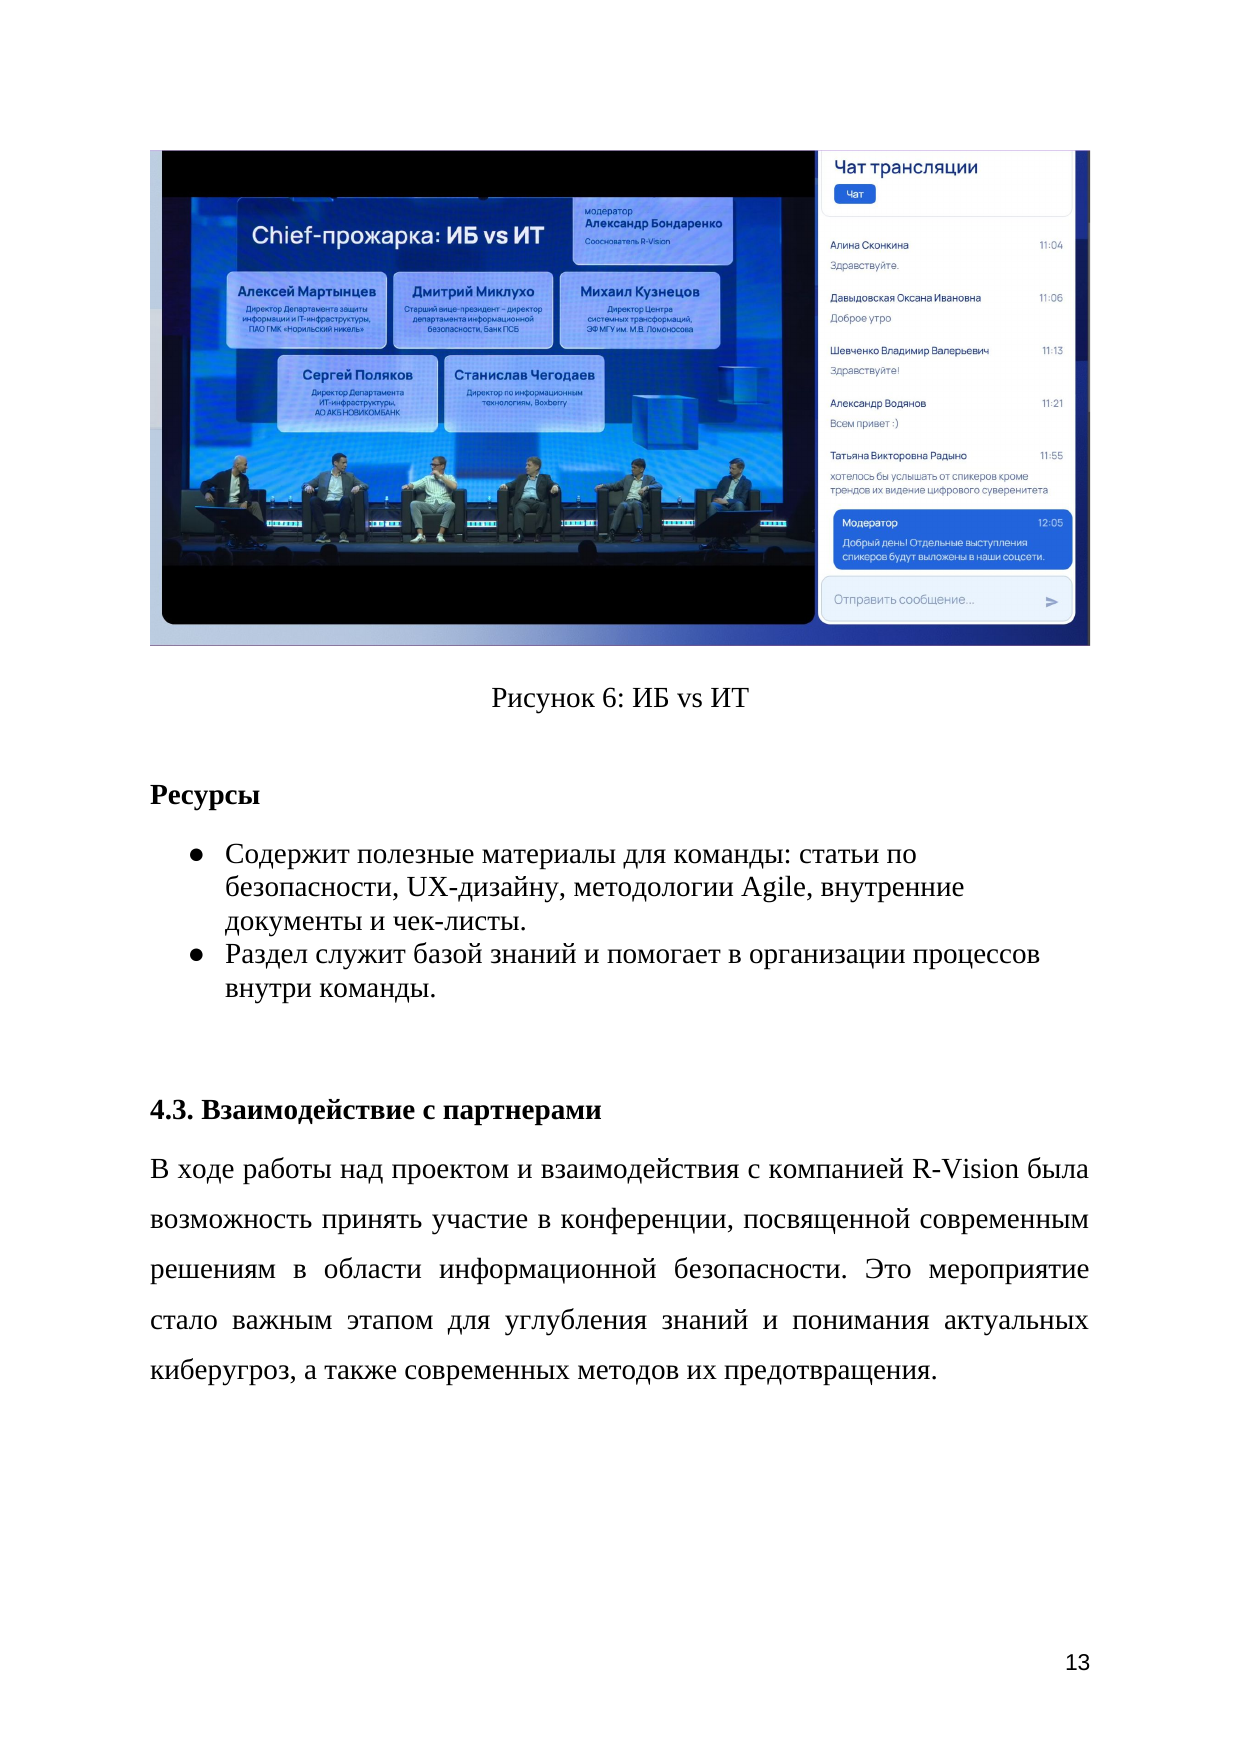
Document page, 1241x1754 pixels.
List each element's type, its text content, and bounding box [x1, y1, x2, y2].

picture [150, 150, 1091, 646]
text В ходе работы над проектом и взаимодействия с компанией R-Vision была возможность принять участие в конференции, посвященной современным решениям в области информационной безопасности. Это мероприятие стало важным этапом для углубления знаний и понимания актуальных киберугроз, а также современных методов их предотвращения. [150, 1151, 1090, 1386]
list Содержит полезные материалы для команды: статьи по безопасности, UX-дизайну, методологии Agile, внутренние документы и чек-листы. [187, 836, 1090, 937]
text Рисунок 6: ИБ vs ИТ [150, 694, 542, 711]
subtitle 4.3. Взаимодействие с партнерами [150, 1092, 1090, 1126]
text Рисунок 6: ИБ vs ИТ [542, 694, 1090, 711]
text Ресурсы [150, 777, 1090, 811]
list Раздел служит базой знаний и помогает в организации процессов внутри команды. [187, 937, 1090, 1004]
